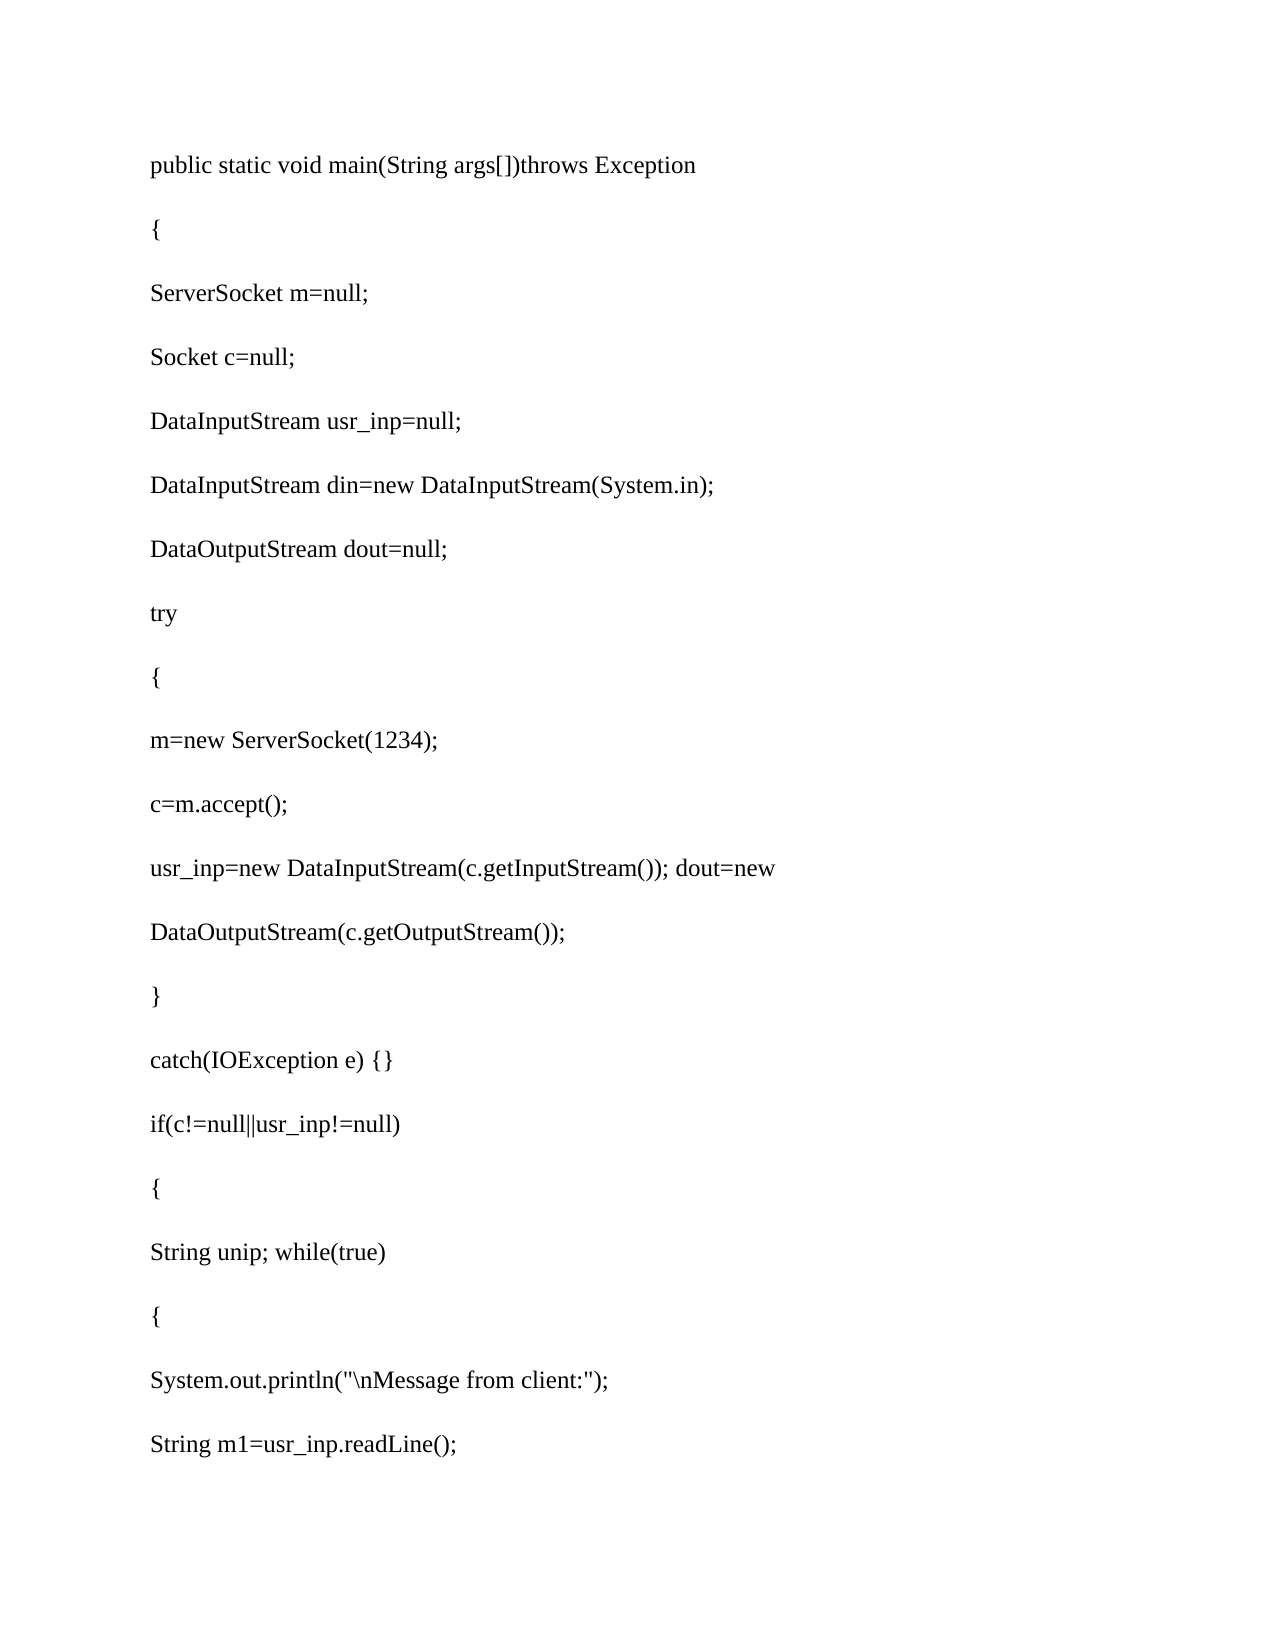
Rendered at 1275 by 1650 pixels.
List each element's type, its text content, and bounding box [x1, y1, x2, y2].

text { [150, 662, 1125, 690]
text System.out.println("\nMessage from client:"); [150, 1365, 1125, 1394]
text Socket c=null; [150, 342, 1125, 371]
text String m1=usr_inp.readLine(); [150, 1429, 1125, 1458]
text catch(IOException e) {} [150, 1045, 1125, 1074]
text { [150, 1301, 1125, 1330]
text if(c!=null||usr_inp!=null) [150, 1109, 1125, 1138]
text DataInputStream din=new DataInputStream(System.in); [150, 470, 1125, 498]
text m=new ServerSocket(1234); [150, 726, 1125, 754]
text public static void main(String args[])throws Exception [150, 150, 1125, 179]
text { [150, 214, 1125, 243]
text DataOutputStream(c.getOutputStream()); [150, 917, 1125, 946]
text String unip; while(true) [150, 1237, 1125, 1266]
text DataOutputStream dout=null; [150, 534, 1125, 562]
text ServerSocket m=null; [150, 278, 1125, 307]
text DataInputStream usr_inp=null; [150, 406, 1125, 434]
text usr_inp=new DataInputStream(c.getInputStream()); dout=new [150, 853, 1125, 882]
text try [150, 598, 1125, 626]
text { [150, 1173, 1125, 1202]
text c=m.accept(); [150, 789, 1125, 818]
text } [150, 981, 1125, 1010]
